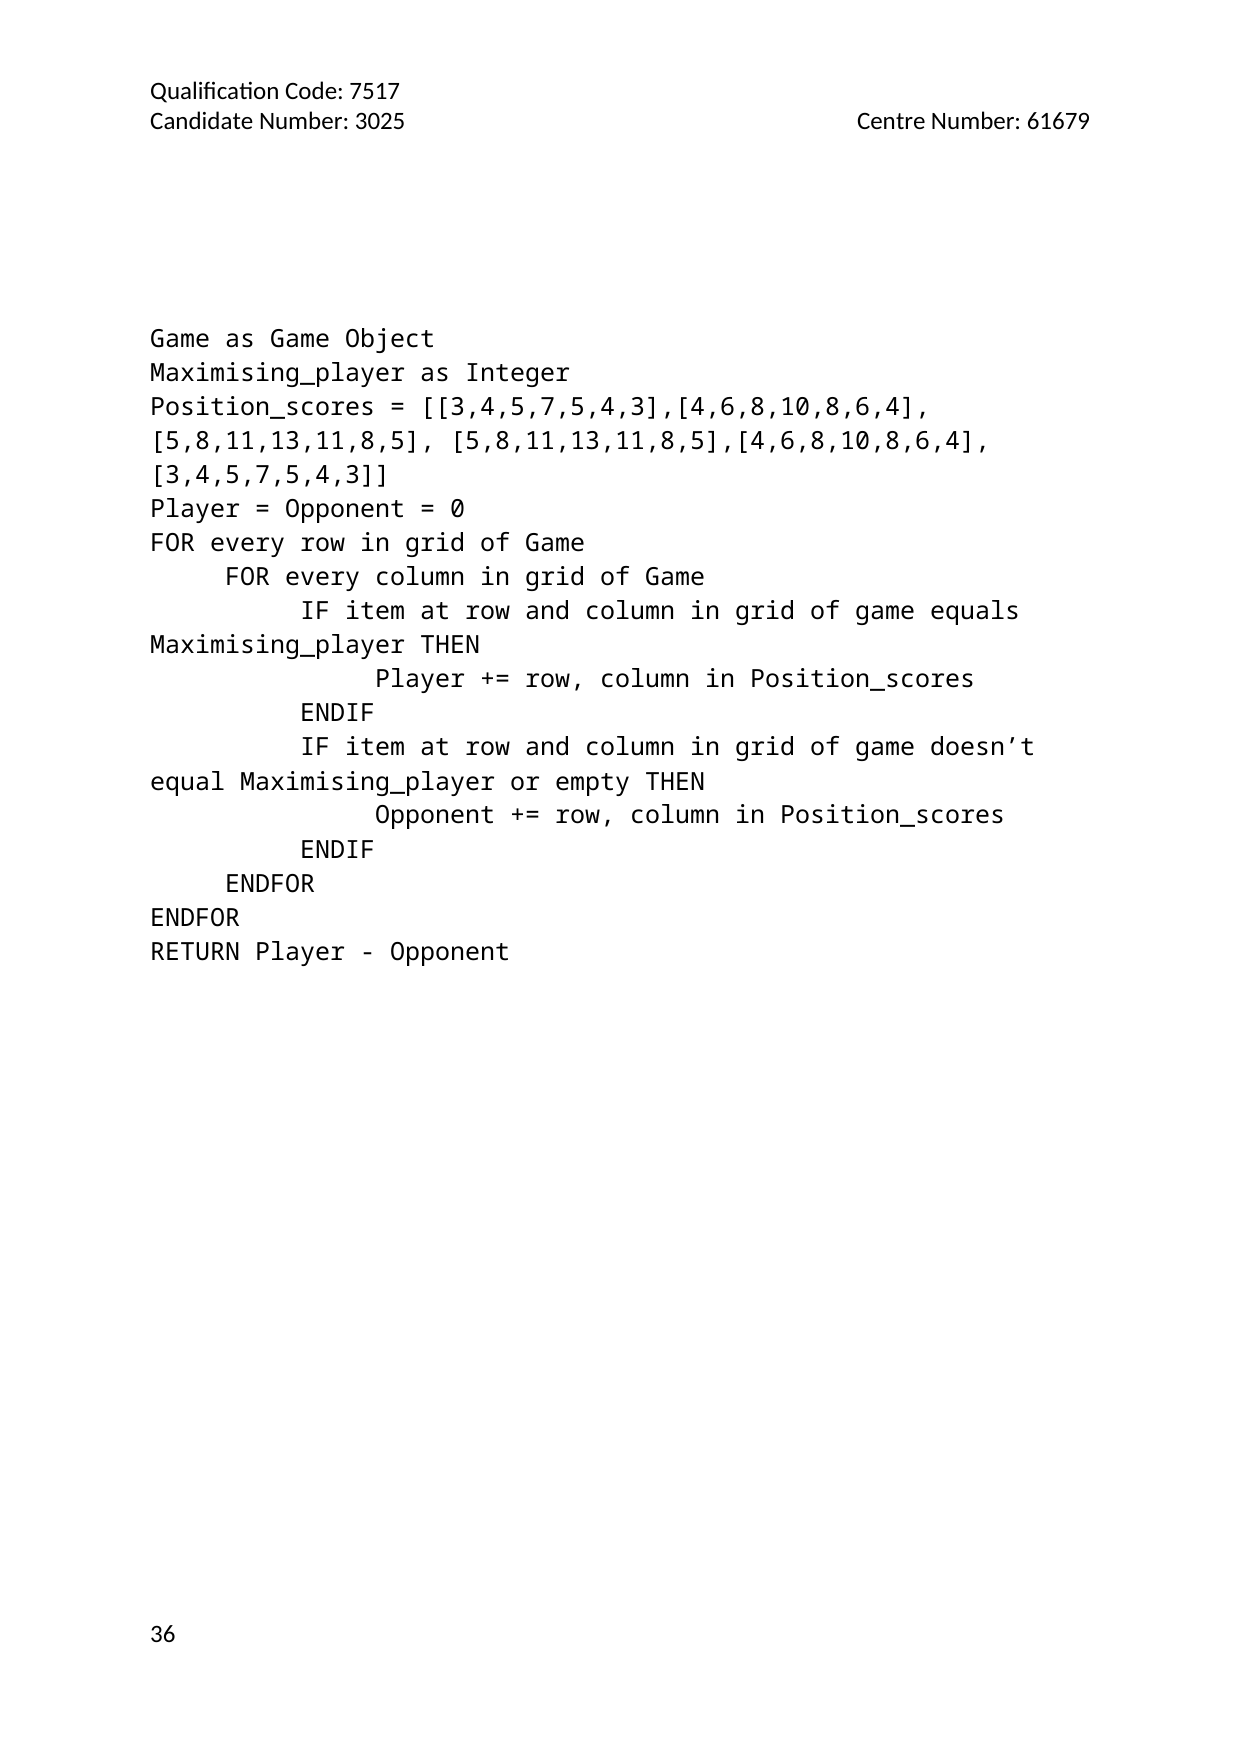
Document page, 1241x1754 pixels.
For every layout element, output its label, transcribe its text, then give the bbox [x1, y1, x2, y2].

text ENDIF [225, 695, 1090, 729]
text ENDIF [150, 831, 1090, 865]
text Game as Game Object [150, 320, 1090, 354]
text Position_scores = [[3,4,5,7,5,4,3],[4,6,8,10,8,6,4],[5,8,11,13,11,8,5], [5,8,11,13,11,8,5],[4,6,8,10,8,6,4],[3,4,5,7,5,4,3]] [150, 388, 1090, 491]
text ENDFOR [150, 899, 1090, 933]
text Opponent += row, column in Position_scores [150, 797, 1090, 831]
text IF item at row and column in grid of game doesn’t equal Maximising_player or empty THEN [150, 729, 1090, 797]
text FOR every column in grid of Game [150, 559, 1090, 593]
text ENDFOR [150, 865, 1090, 899]
text IF item at row and column in grid of game equals Maximising_player THEN [150, 593, 1090, 661]
text Player += row, column in Position_scores [150, 661, 1090, 695]
text FOR every row in grid of Game [150, 525, 1090, 559]
text Player = Opponent = 0 [150, 491, 1090, 525]
text RETURN Player - Opponent [150, 933, 1090, 967]
text Maximising_player as Integer [150, 354, 1090, 388]
